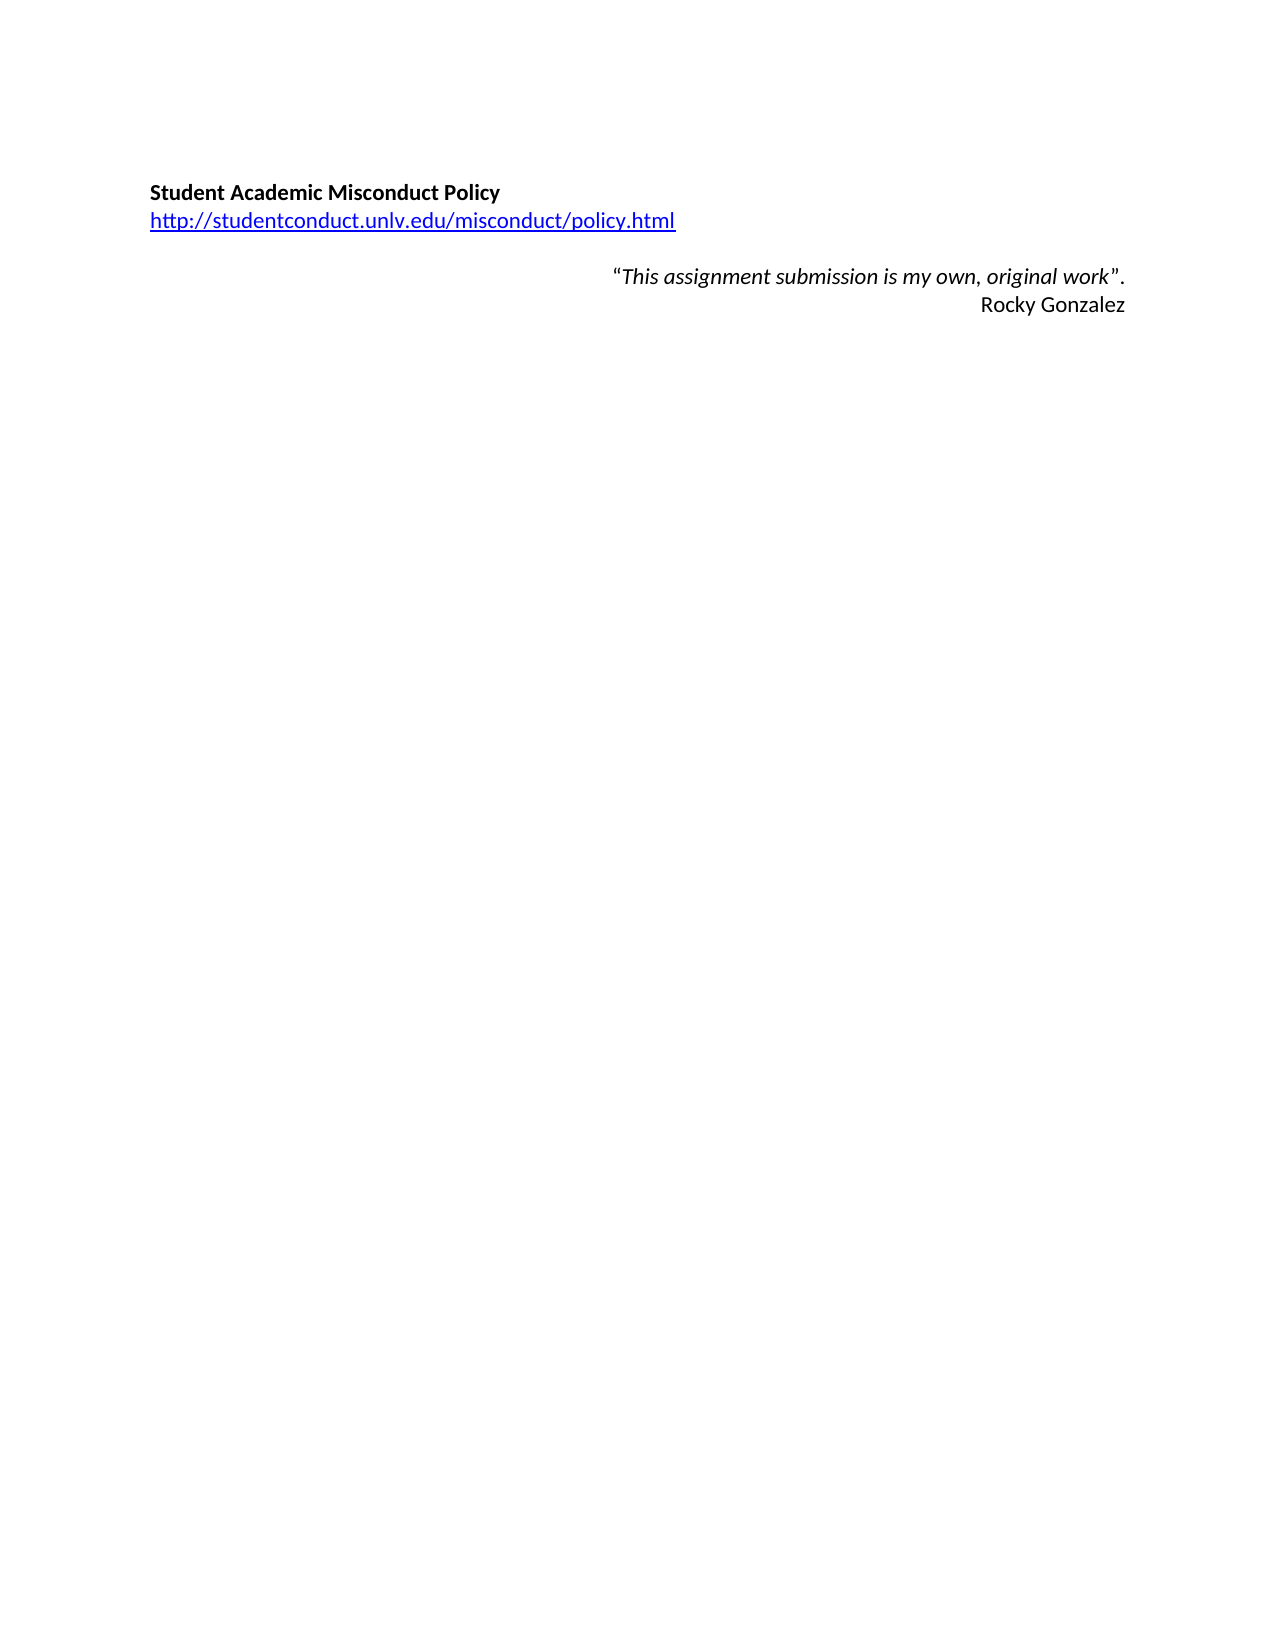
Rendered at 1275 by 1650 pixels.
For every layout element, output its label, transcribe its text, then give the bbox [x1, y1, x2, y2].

text “This assignment submission is my own, original work”. [150, 262, 1125, 290]
text Student Academic Misconduct Policy [150, 178, 1125, 206]
text http://studentconduct.unlv.edu/misconduct/policy.html [150, 206, 1125, 234]
text Rocky Gonzalez [150, 290, 1125, 318]
